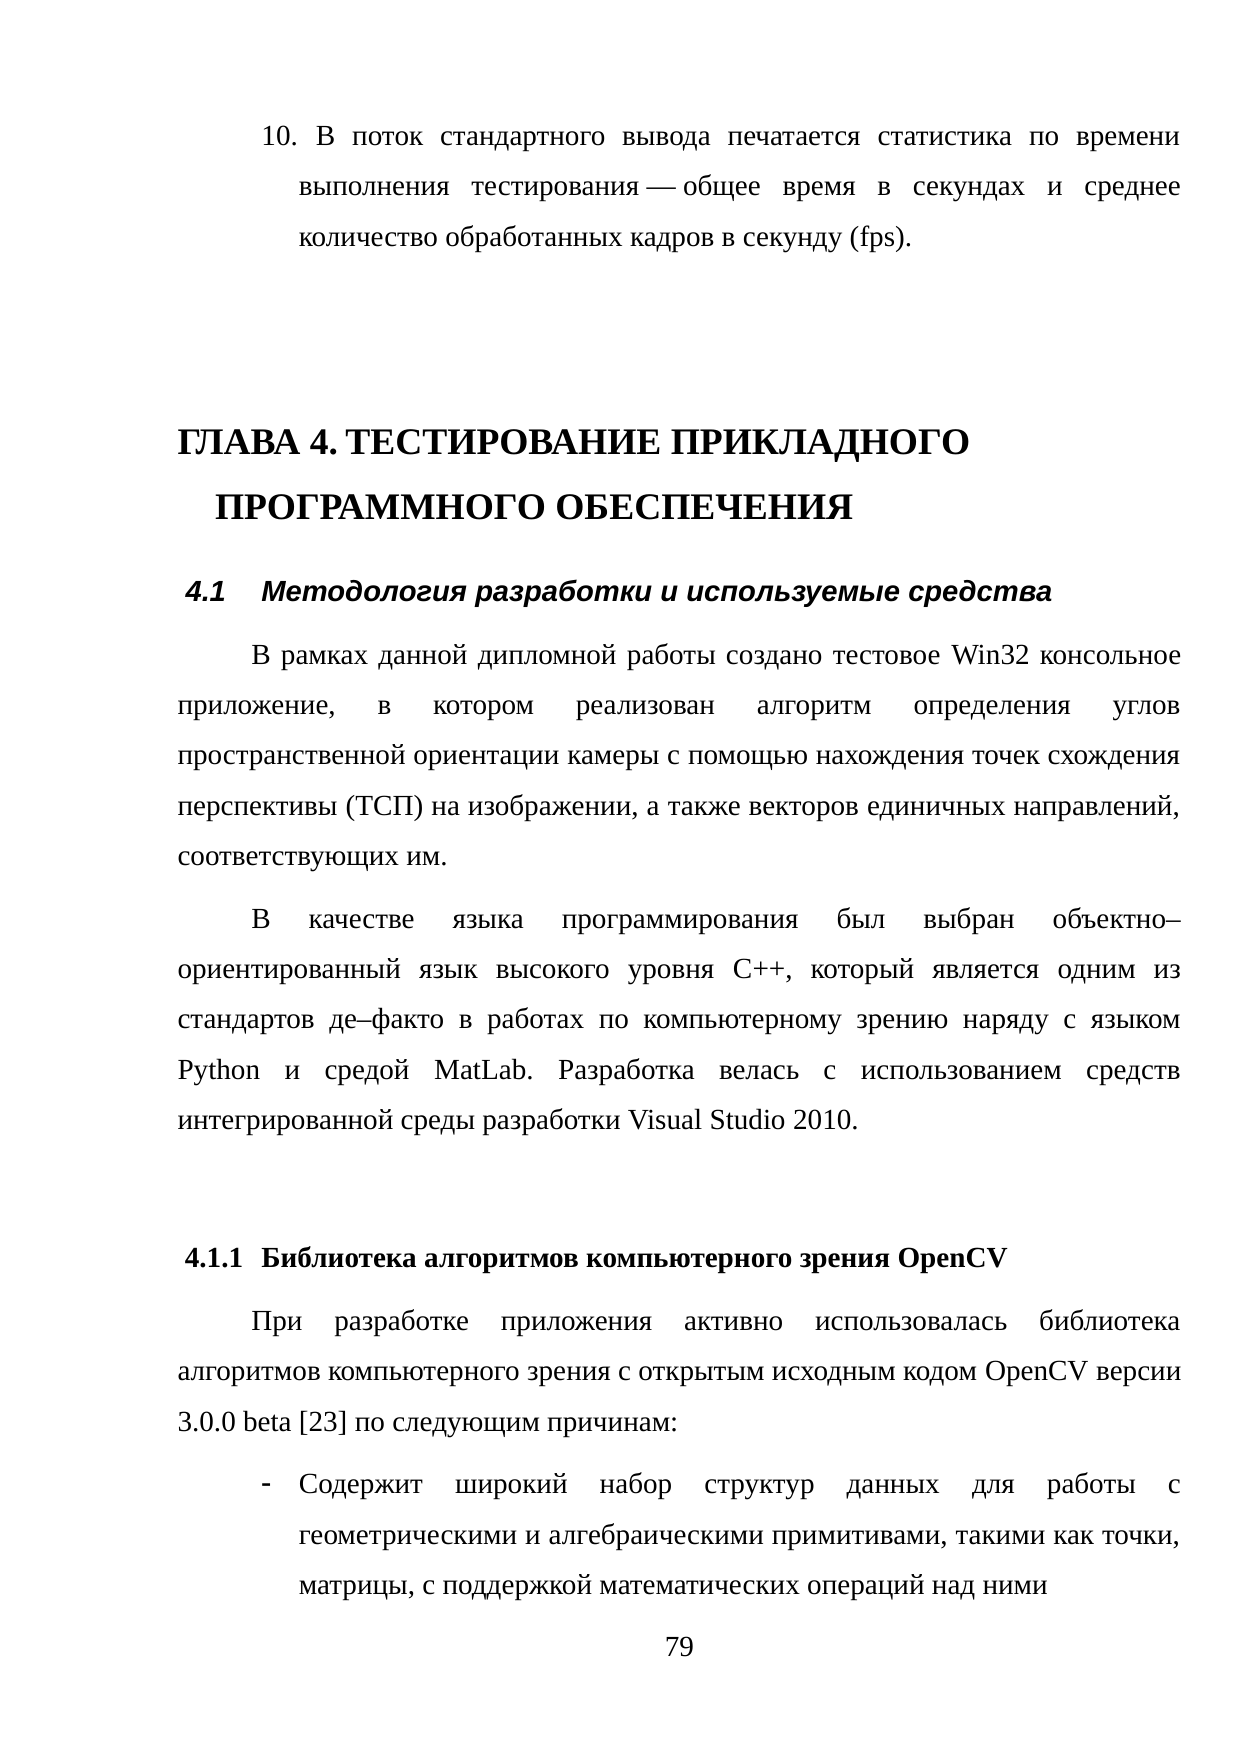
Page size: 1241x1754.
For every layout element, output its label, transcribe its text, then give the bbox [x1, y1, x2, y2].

text В качестве языка программирования был выбран объектно–ориентированный язык высокого уровня C++, который является одним из стандартов де–факто в работах по компьютерному зрению наряду с языком Python и средой MatLab. Разработка велась с использованием средств интегрированной среды разработки Visual Studio 2010. [177, 901, 1181, 1136]
list В поток стандартного вывода печатается статистика по времени выполнения тестирования — общее время в секундах и среднее количество обработанных кадров в секунду (fps). [261, 118, 1181, 252]
subtitle Библиотека алгоритмов компьютерного зрения OpenCV [177, 1240, 1181, 1274]
subtitle Методология разработки и используемые средства [177, 574, 1181, 608]
text При разработке приложения активно использовалась библиотека алгоритмов компьютерного зрения с открытым исходным кодом OpenCV версии 3.0.0 beta [23] по следующим причинам: [177, 1303, 1181, 1437]
list Содержит широкий набор структур данных для работы с геометрическими и алгебраическими примитивами, такими как точки, матрицы, с поддержкой математических операций над ними [261, 1467, 1181, 1601]
subtitle ТЕСТИРОВАНИЕ ПРИКЛАДНОГО ПРОГРАММНОГО ОБЕСПЕЧЕНИЯ [177, 420, 1181, 527]
text В рамках данной дипломной работы создано тестовое Win32 консольное приложение, в котором реализован алгоритм определения углов пространственной ориентации камеры с помощью нахождения точек схождения перспективы (ТСП) на изображении, а также векторов единичных направлений, соответствующих им. [177, 637, 1181, 872]
